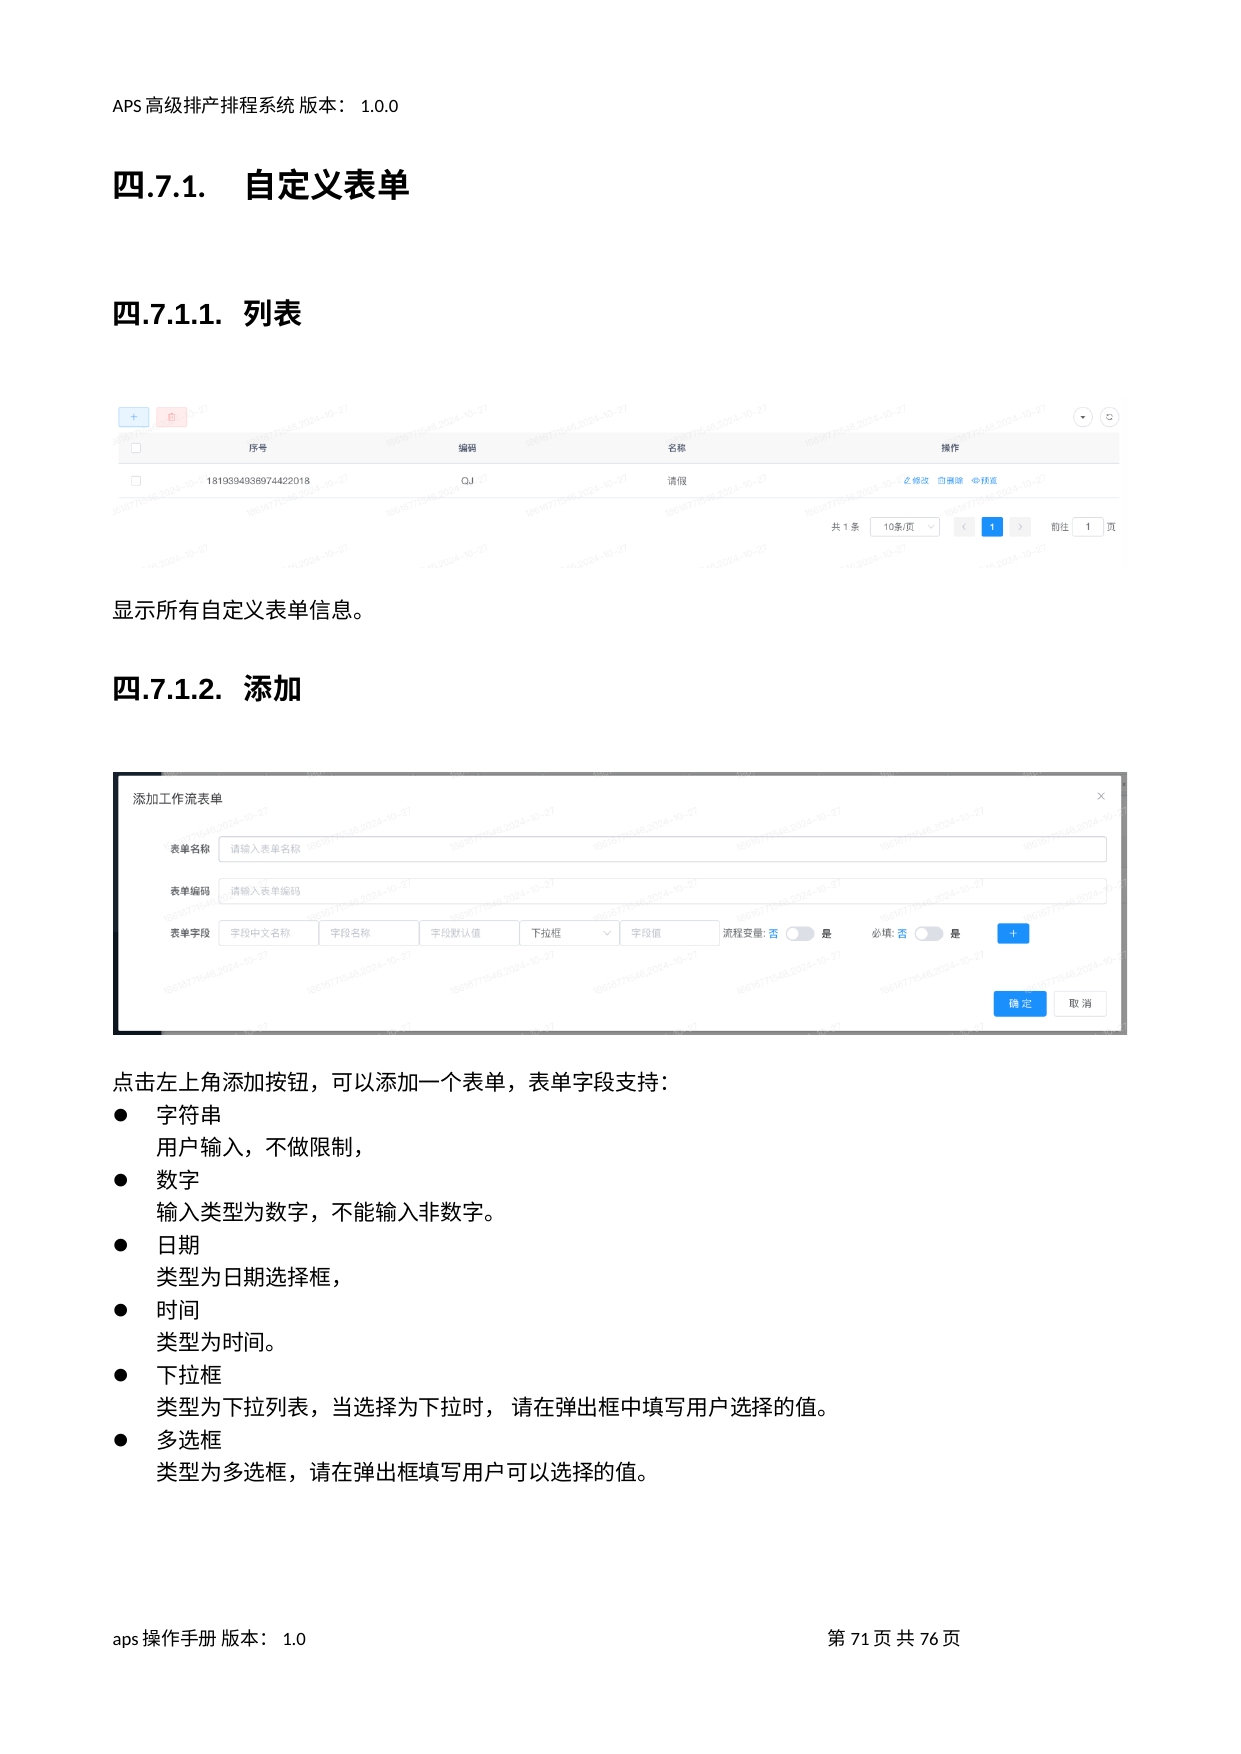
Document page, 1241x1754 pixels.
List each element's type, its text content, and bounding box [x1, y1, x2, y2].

text 类型为时间。 [156, 1325, 1128, 1357]
text 类型为日期选择框， [112, 1260, 1128, 1292]
subtitle 添加 [112, 654, 1128, 719]
picture [113, 772, 1128, 1035]
list 时间 [112, 1292, 1128, 1325]
subtitle 自定义表单 [112, 150, 1128, 215]
text 显示所有自定义表单信息。 [112, 592, 1128, 625]
subtitle 列表 [112, 279, 1128, 344]
picture [112, 397, 1128, 568]
list 日期 [112, 1227, 1128, 1260]
list 字符串 [112, 1097, 1128, 1130]
text 输入类型为数字，不能输入非数字。 [112, 1195, 1128, 1227]
list 多选框 [112, 1422, 1128, 1455]
list 下拉框 [112, 1357, 1128, 1390]
text 类型为多选框，请在弹出框填写用户可以选择的值。 [112, 1455, 1128, 1487]
list 数字 [112, 1162, 1128, 1195]
text 用户输入，不做限制， [112, 1130, 1128, 1162]
text 类型为下拉列表，当选择为下拉时， 请在弹出框中填写用户选择的值。 [112, 1390, 1128, 1422]
text 点击左上角添加按钮，可以添加一个表单，表单字段支持： [112, 1065, 1128, 1097]
